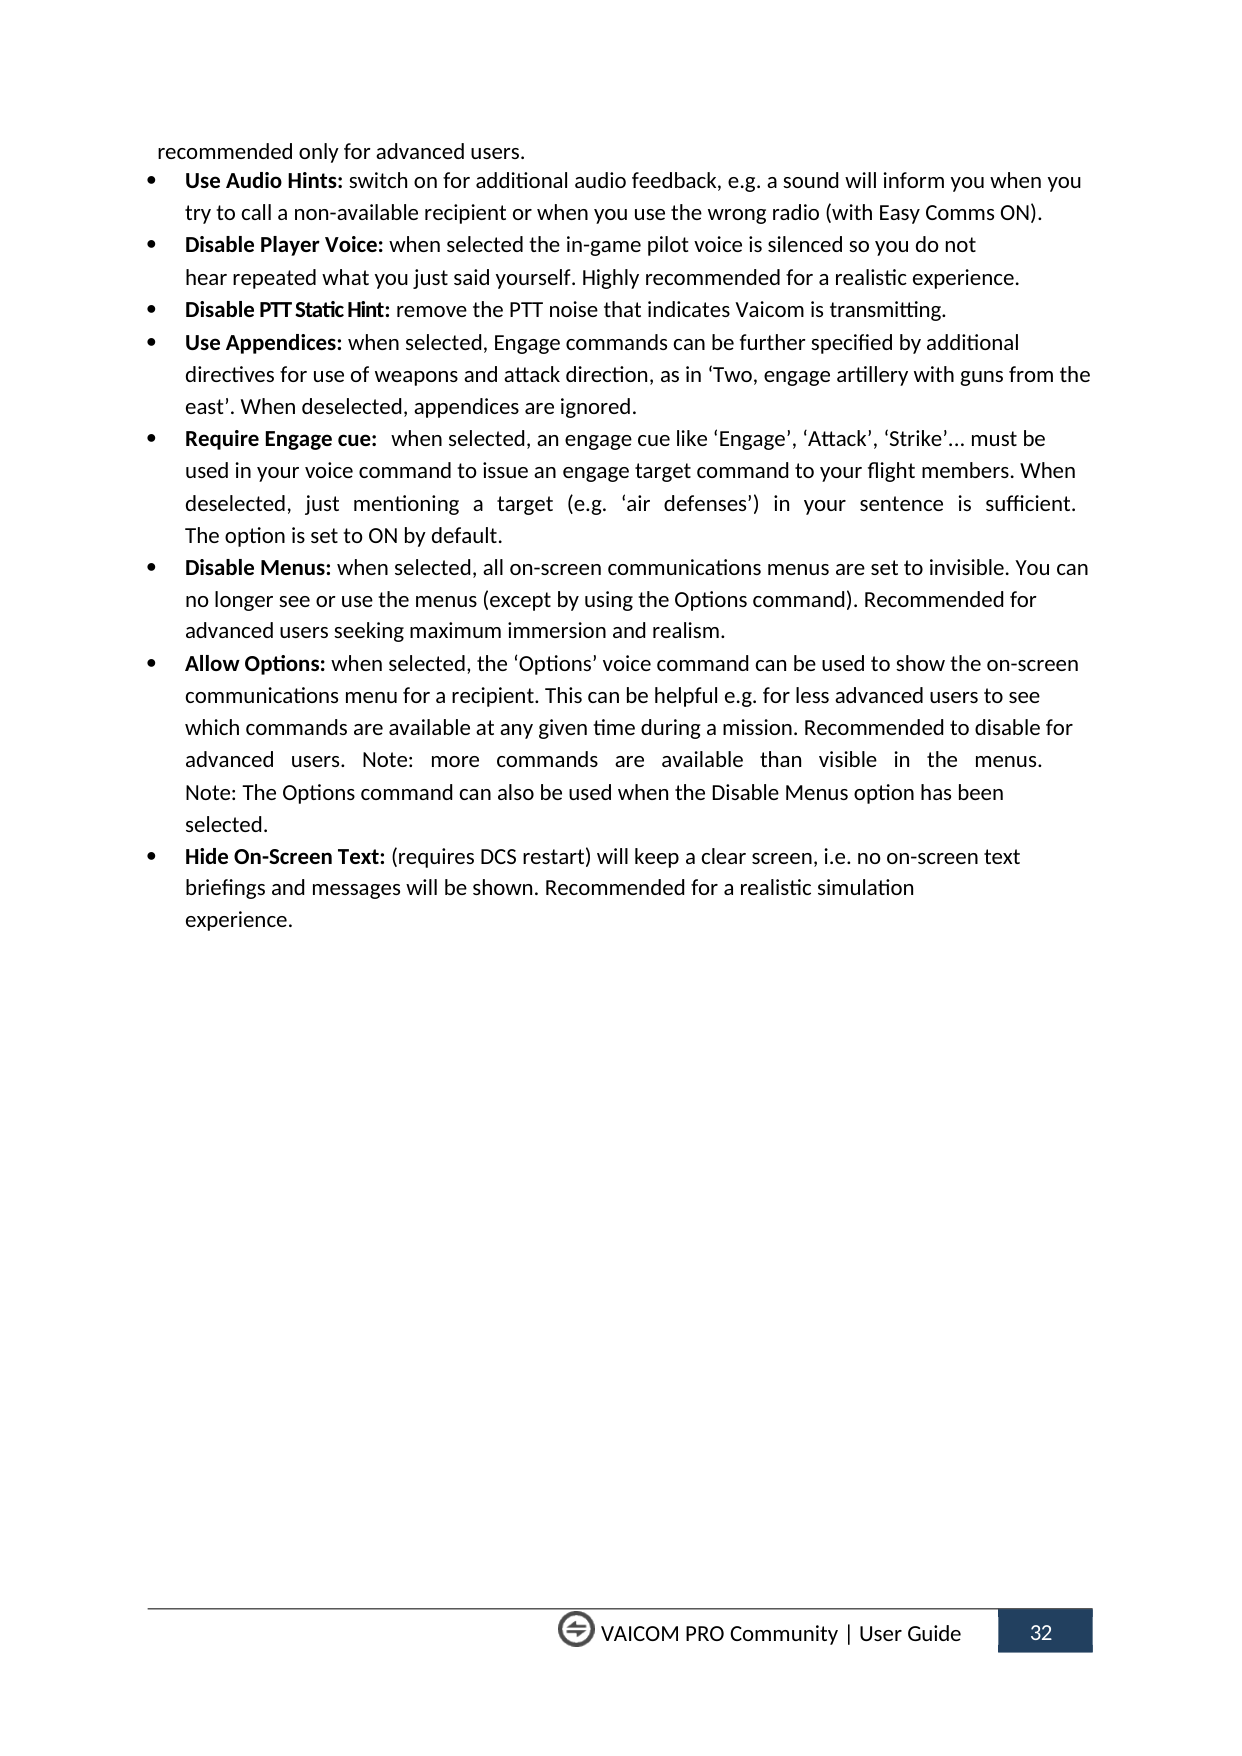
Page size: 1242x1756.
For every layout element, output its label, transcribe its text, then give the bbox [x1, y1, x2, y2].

list Allow Options: when selected, the ‘Options’ voice command can be used to show the on-screen communications menu for a recipient. This can be helpful e.g. for less advanced users to see which commands are available at any given time during a mission. Recommended to disable for advanced users. Note: more commands are available than visible in the menus. Note: The Options command can also be used when the Disable Menus option has been selected. [147, 649, 1092, 838]
picture [558, 1611, 595, 1647]
list Require Engage cue: when selected, an engage cue like ‘Engage’, ‘Attack’, ‘Strike’... must be used in your voice command to issue an engage target command to your flight members. When deselected, just mentioning a target (e.g. ‘air defenses’) in your sentence is sufficient. The option is set to ON by default. [147, 424, 1081, 549]
list UI sounds: deselect to switch off the VAICOM confirmation beep sounds. Feedback will be absent: recommended only for advanced users. [157, 137, 1131, 166]
list Use Audio Hints: switch on for additional audio feedback, e.g. a sound will inform you when you try to call a non-available recipient or when you use the wrong radio (with Easy Comms ON). [147, 166, 1083, 226]
list Hide On-Screen Text: (requires DCS restart) will keep a clear screen, i.e. no on-screen text briefings and messages will be shown. Recommended for a realistic simulation experience. [147, 842, 1027, 933]
list Disable Menus: when selected, all on-screen communications menus are set to invisible. You can no longer see or use the menus (except by using the Options command). Recommended for advanced users seeking maximum immersion and realism. [147, 553, 1089, 644]
list Disable Player Voice: when selected the in-game pilot voice is silenced so you do not hear repeated what you just said yourself. Highly recommended for a realistic experience. [147, 231, 1023, 291]
list Disable PTT Static Hint: remove the PTT noise that indicates Vaicom is transmitting. [147, 295, 1131, 323]
list Use Appendices: when selected, Engage commands can be further specified by additional directives for use of weapons and attack direction, as in ‘Two, engage artillery with guns from the east’. When deselected, appendices are ignored. [147, 328, 1093, 420]
